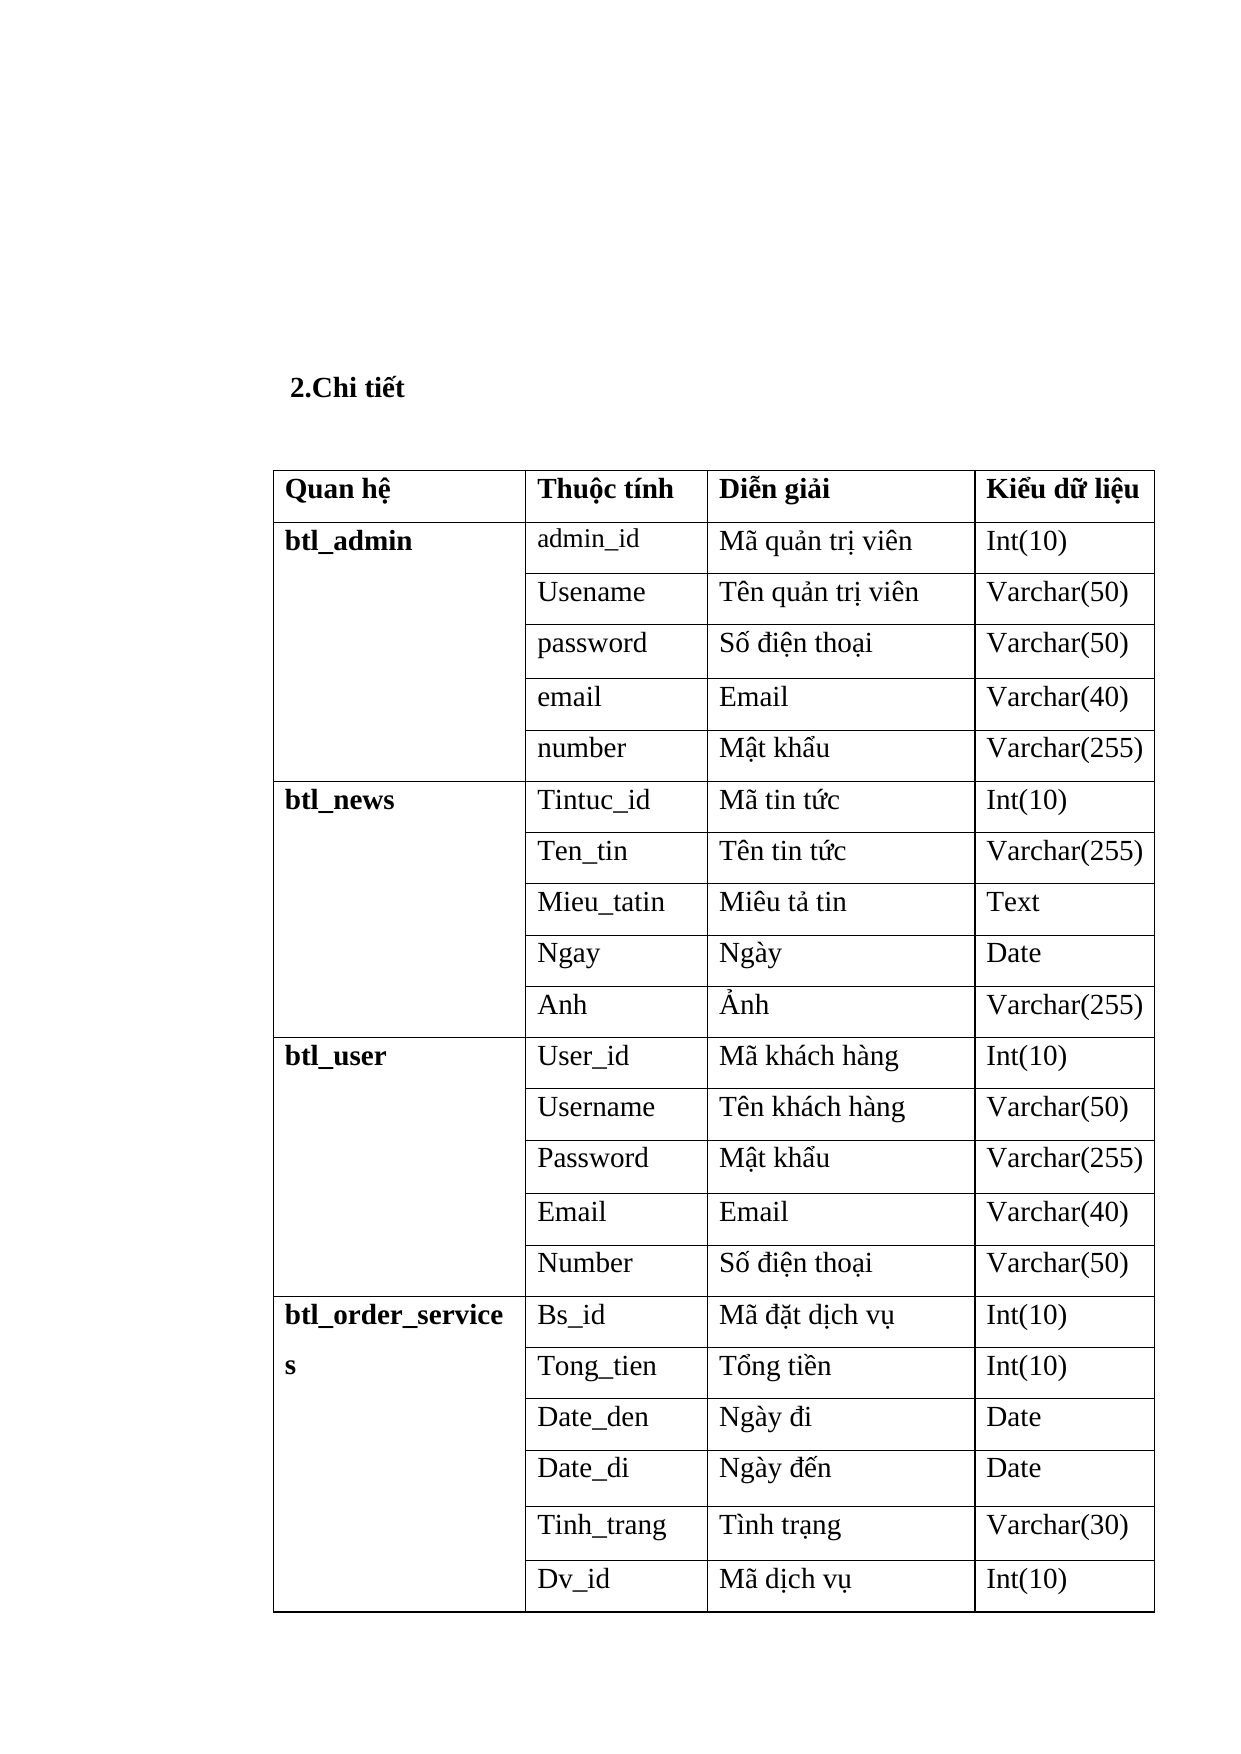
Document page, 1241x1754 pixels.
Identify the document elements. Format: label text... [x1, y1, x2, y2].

table_cell Mã tin tức [708, 782, 974, 832]
table_cell password [526, 625, 707, 678]
table_cell Password [526, 1141, 707, 1193]
table_cell Varchar(50) [976, 1089, 1154, 1139]
table_cell Số điện thoại [708, 1246, 974, 1296]
table_cell Date_di [526, 1451, 707, 1506]
table_cell Tên tin tức [708, 833, 974, 883]
table_cell Tổng tiền [708, 1348, 974, 1398]
table_cell Mật khẩu [708, 1141, 974, 1193]
table_cell Tên quản trị viên [708, 574, 974, 624]
table_cell Mã quản trị viên [708, 523, 974, 573]
table_cell Varchar(50) [976, 1246, 1154, 1296]
table_cell Varchar(255) [976, 1141, 1154, 1193]
table_cell Mật khẩu [708, 731, 974, 781]
table_cell Mã đặt dịch vụ [708, 1297, 974, 1347]
table_header Quan hệ [274, 471, 525, 522]
table_cell Ảnh [708, 987, 974, 1037]
table_cell Varchar(40) [976, 679, 1154, 729]
table_cell Int(10) [976, 1038, 1154, 1088]
table_cell Varchar(255) [976, 833, 1154, 883]
table_cell btl_user [274, 1038, 525, 1296]
table_cell Varchar(40) [976, 1194, 1154, 1244]
table_cell Ngày đi [708, 1399, 974, 1449]
table_cell Int(10) [976, 1297, 1154, 1347]
table_cell admin_id [526, 523, 707, 573]
table_cell Varchar(50) [976, 625, 1154, 678]
table_cell Int(10) [976, 1348, 1154, 1398]
table_cell Ten_tin [526, 833, 707, 883]
table_cell Dv_id [526, 1561, 707, 1611]
table_cell Varchar(255) [976, 731, 1154, 781]
table_header Thuộc tính [526, 471, 707, 522]
table_cell Mieu_tatin [526, 884, 707, 934]
table_cell Bs_id [526, 1297, 707, 1347]
table_cell Varchar(50) [976, 574, 1154, 624]
table_cell number [526, 731, 707, 781]
table_cell Email [708, 1194, 974, 1244]
table_cell Tình trạng [708, 1507, 974, 1560]
table_cell Tên khách hàng [708, 1089, 974, 1139]
table_cell Text [976, 884, 1154, 934]
table_cell email [526, 679, 707, 729]
table_cell Number [526, 1246, 707, 1296]
table_cell btl_admin [274, 523, 525, 781]
table_cell Mã khách hàng [708, 1038, 974, 1088]
table_cell Username [526, 1089, 707, 1139]
table_header Kiểu dữ liệu [976, 471, 1154, 522]
table_cell Int(10) [976, 782, 1154, 832]
table_cell btl_news [274, 782, 525, 1037]
table_cell Date_den [526, 1399, 707, 1449]
table_cell Email [708, 679, 974, 729]
table_cell Int(10) [976, 1561, 1154, 1611]
table_cell Int(10) [976, 523, 1154, 573]
table_cell Anh [526, 987, 707, 1037]
table_cell Usename [526, 574, 707, 624]
table_cell Mã dịch vụ [708, 1561, 974, 1611]
table_cell Date [976, 936, 1154, 986]
table_cell Số điện thoại [708, 625, 974, 678]
table_cell Varchar(255) [976, 987, 1154, 1037]
table_cell Ngay [526, 936, 707, 986]
table_cell Miêu tả tin [708, 884, 974, 934]
table_cell Date [976, 1399, 1154, 1449]
table_cell Ngày đến [708, 1451, 974, 1506]
table_cell Ngày [708, 936, 974, 986]
table_cell Email [526, 1194, 707, 1244]
table_header Diễn giải [708, 471, 974, 522]
table_cell btl_order_services [274, 1297, 525, 1611]
table_cell Tintuc_id [526, 782, 707, 832]
table_cell Varchar(30) [976, 1507, 1154, 1560]
text 2.Chi tiết [290, 370, 1122, 403]
table_cell Tong_tien [526, 1348, 707, 1398]
table_cell Date [976, 1451, 1154, 1506]
table_cell Tinh_trang [526, 1507, 707, 1560]
table_cell User_id [526, 1038, 707, 1088]
